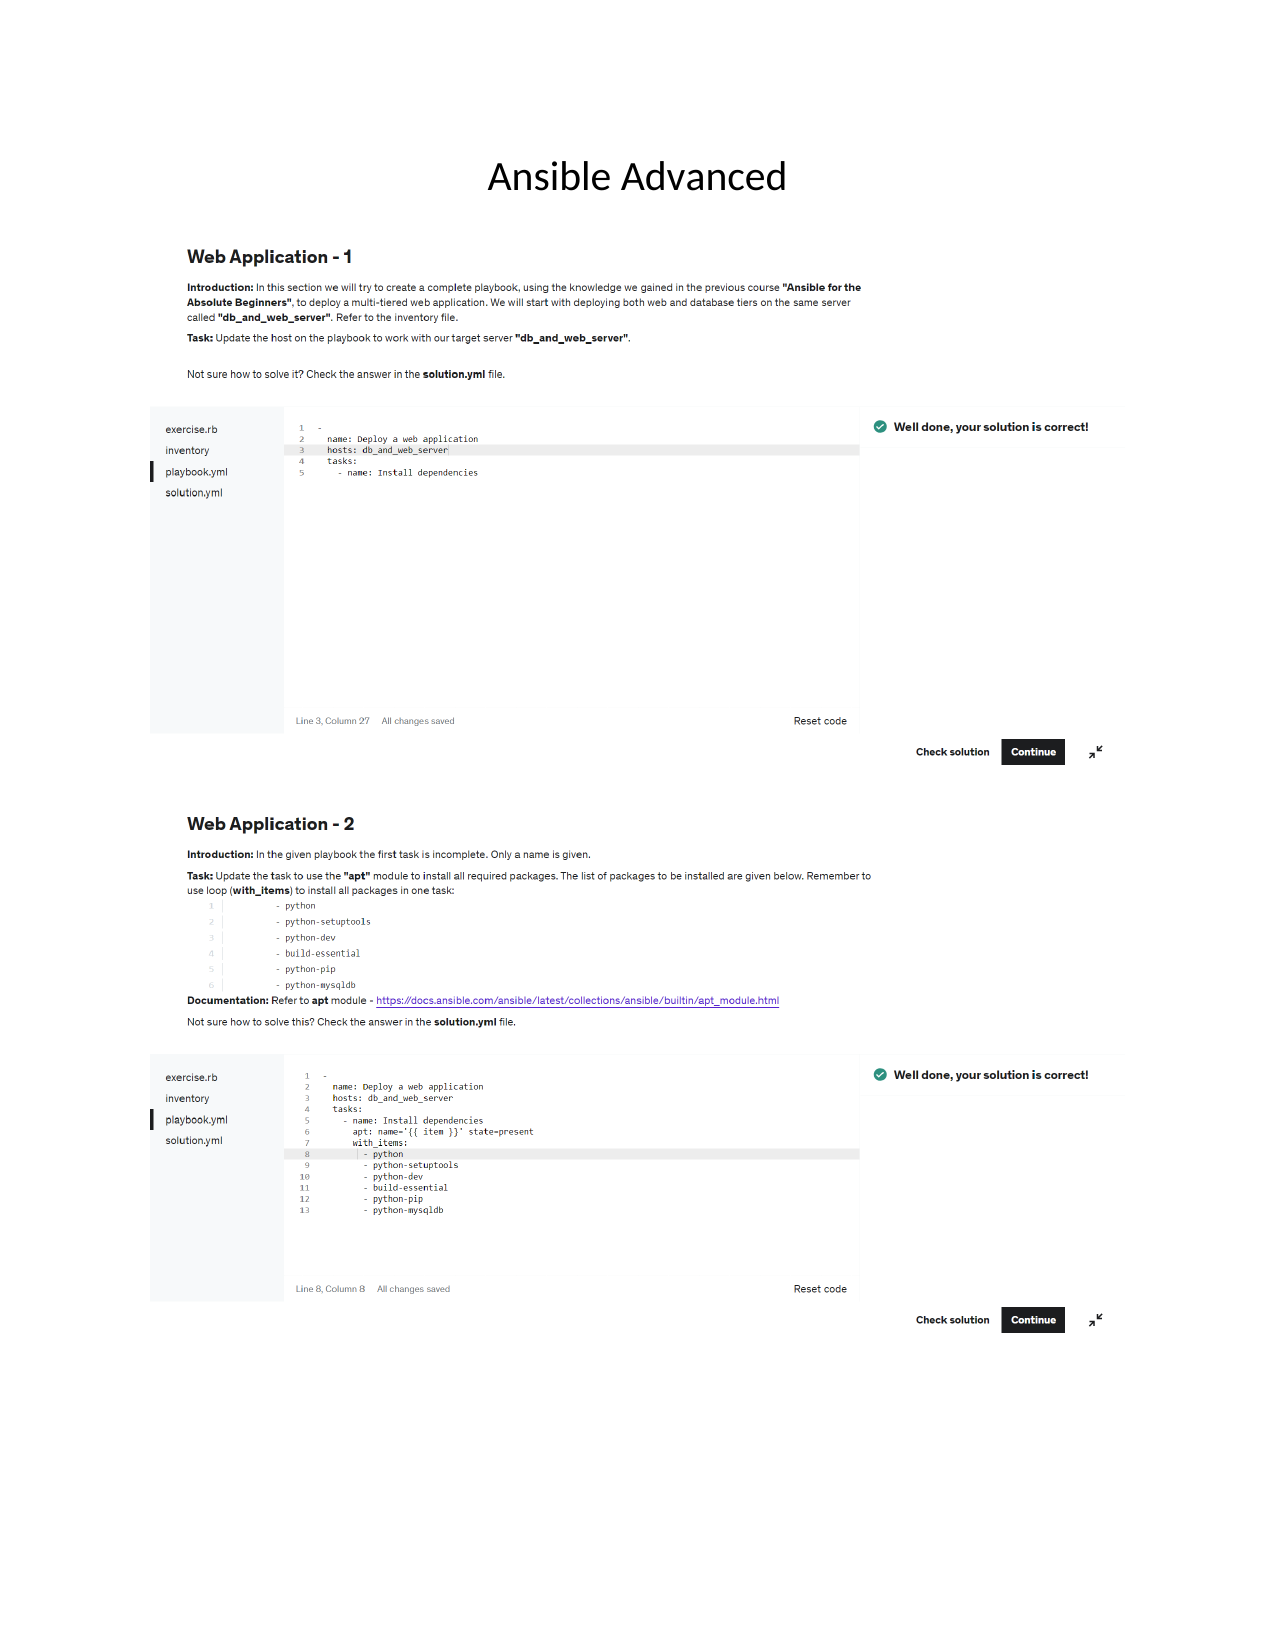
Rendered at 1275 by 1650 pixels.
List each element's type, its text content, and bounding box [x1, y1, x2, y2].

picture [150, 788, 1125, 1338]
text Ansible Advanced [150, 150, 1125, 201]
picture [150, 221, 1125, 770]
